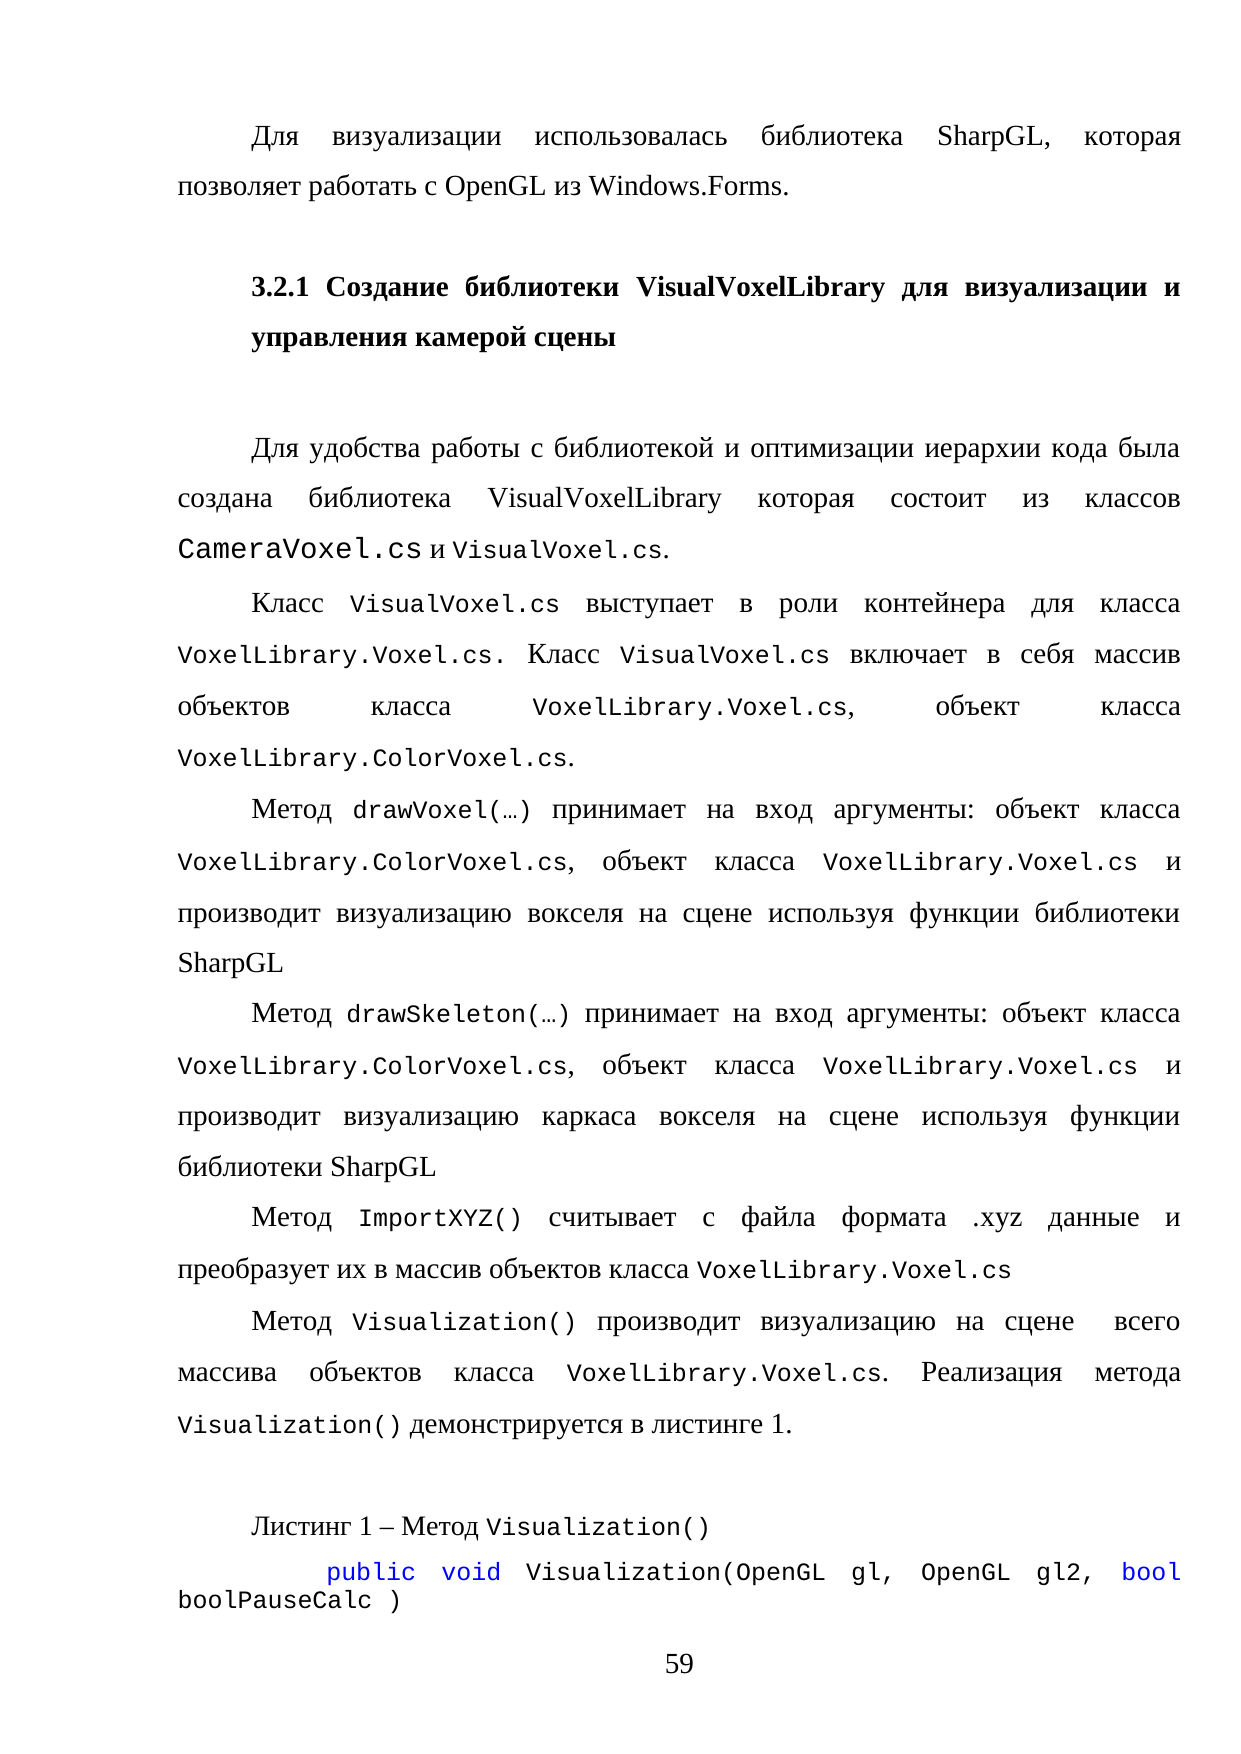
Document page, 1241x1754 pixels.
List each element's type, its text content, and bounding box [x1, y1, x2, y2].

text Метод Visualization() производит визуализацию на сцене всего массива объектов класса VoxelLibrary.Voxel.cs. Реализация метода Visualization() демонстрируется в листинге 1. [177, 1303, 1181, 1441]
text public void Visualization(OpenGL gl, OpenGL gl2, bool boolPauseCalc ) [177, 1559, 1181, 1616]
text Листинг 1 – Метод Visualization() [177, 1508, 1181, 1542]
text Метод ImportXYZ() считывает с файла формата .xyz данные и преобразует их в массив объектов класса VoxelLibrary.Voxel.cs [177, 1199, 1181, 1286]
text Для удобства работы с библиотекой и оптимизации иерархии кода была создана библиотека VisualVoxelLibrary которая состоит из классов CameraVoxel.cs и VisualVoxel.cs. [177, 430, 1181, 567]
subtitle 3.2.1 Создание библиотеки VisualVoxelLibrary для визуализации и управления камерой сцены [251, 269, 1181, 353]
text Класс VisualVoxel.cs выступает в роли контейнера для класса VoxelLibrary.Voxel.cs. Класс VisualVoxel.cs включает в себя массив объектов класса VoxelLibrary.Voxel.cs, объект класса VoxelLibrary.ColorVoxel.cs. [177, 585, 1181, 774]
text Для визуализации использовалась библиотека SharpGL, которая позволяет работать с OpenGL из Windows.Forms. [177, 118, 1181, 202]
text Метод drawSkeleton(…) принимает на вход аргументы: объект класса VoxelLibrary.ColorVoxel.cs, объект класса VoxelLibrary.Voxel.cs и производит визуализацию каркаса вокселя на сцене используя функции библиотеки SharpGL [177, 995, 1181, 1182]
text Метод drawVoxel(…) принимает на вход аргументы: объект класса VoxelLibrary.ColorVoxel.cs, объект класса VoxelLibrary.Voxel.cs и производит визуализацию вокселя на сцене используя функции библиотеки SharpGL [177, 792, 1181, 979]
